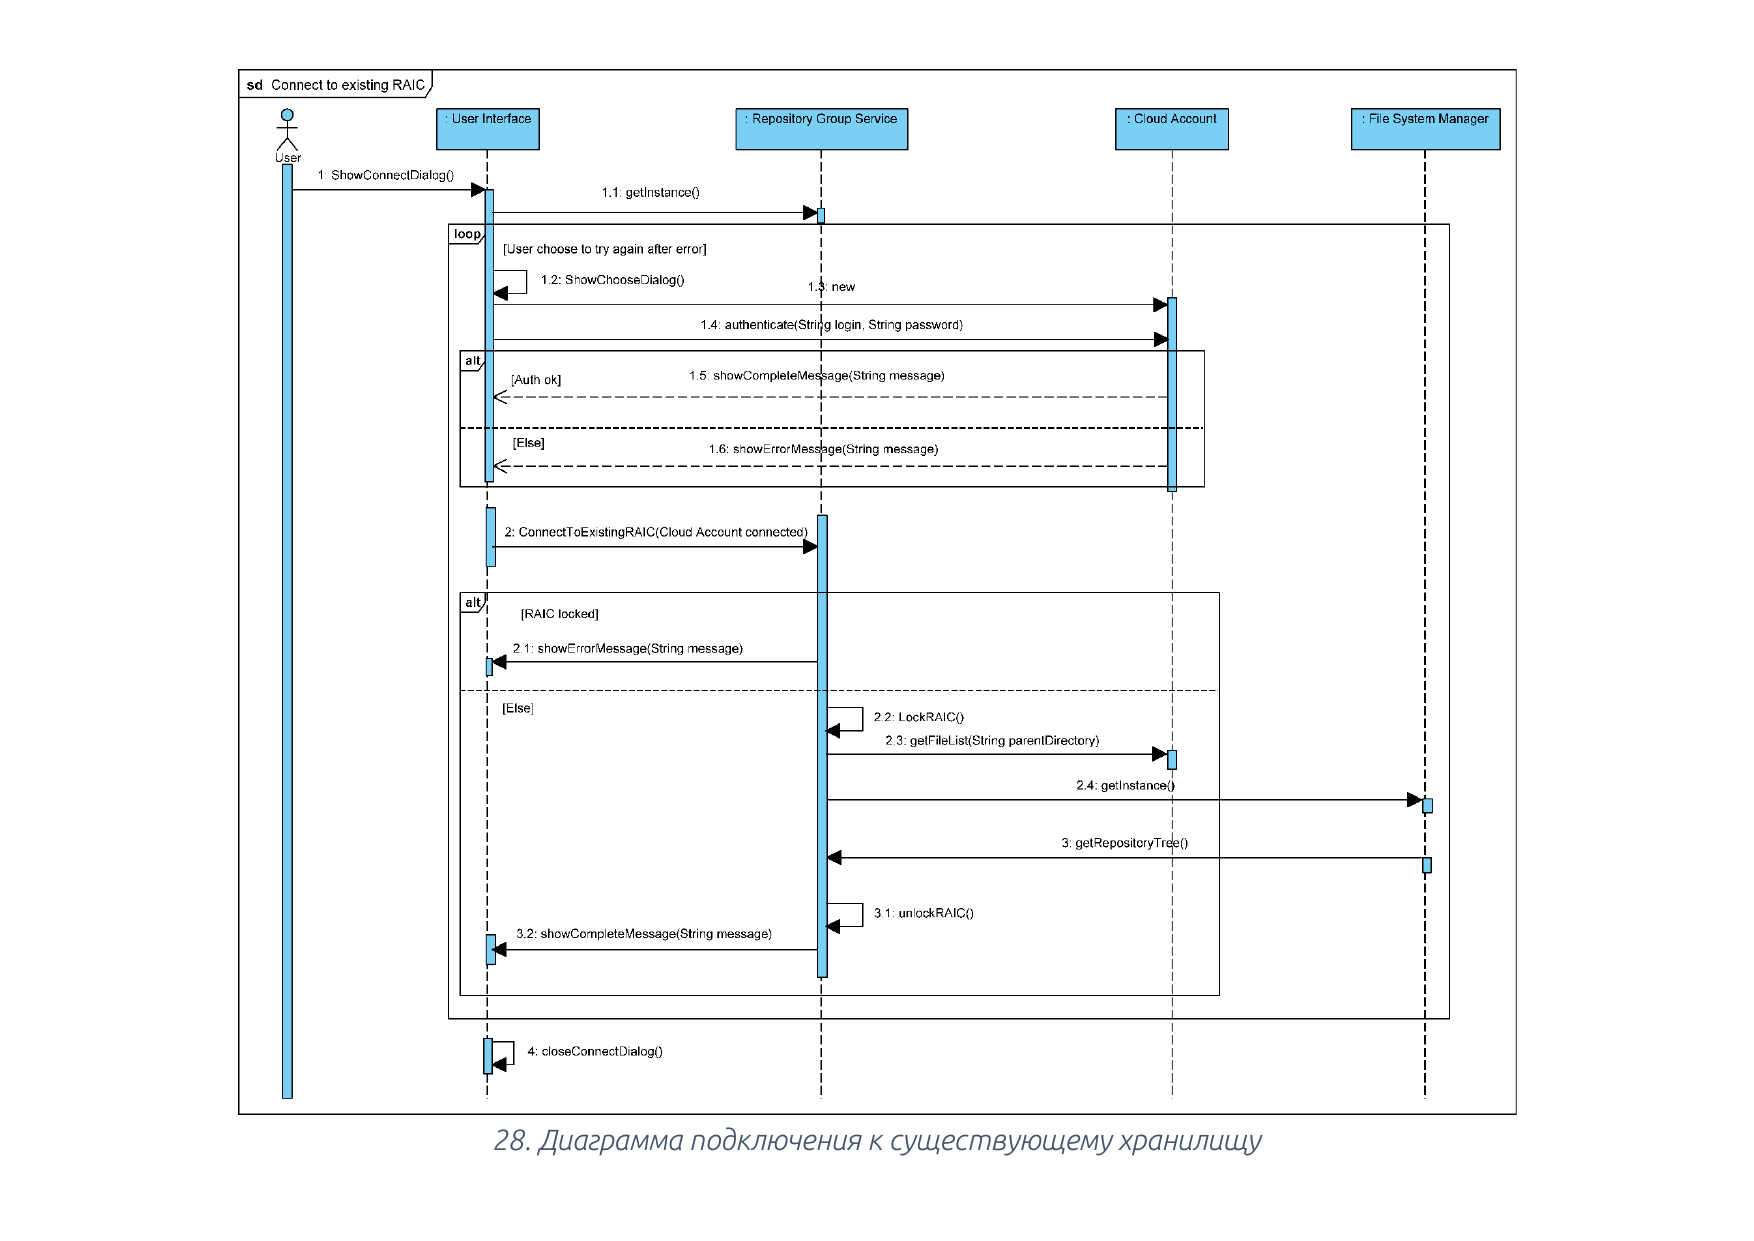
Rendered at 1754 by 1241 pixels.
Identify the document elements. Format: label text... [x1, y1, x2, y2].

picture [227, 59, 1527, 1122]
text 28. Диаграмма подключения к существующему хранилищу [59, 1122, 1695, 1156]
